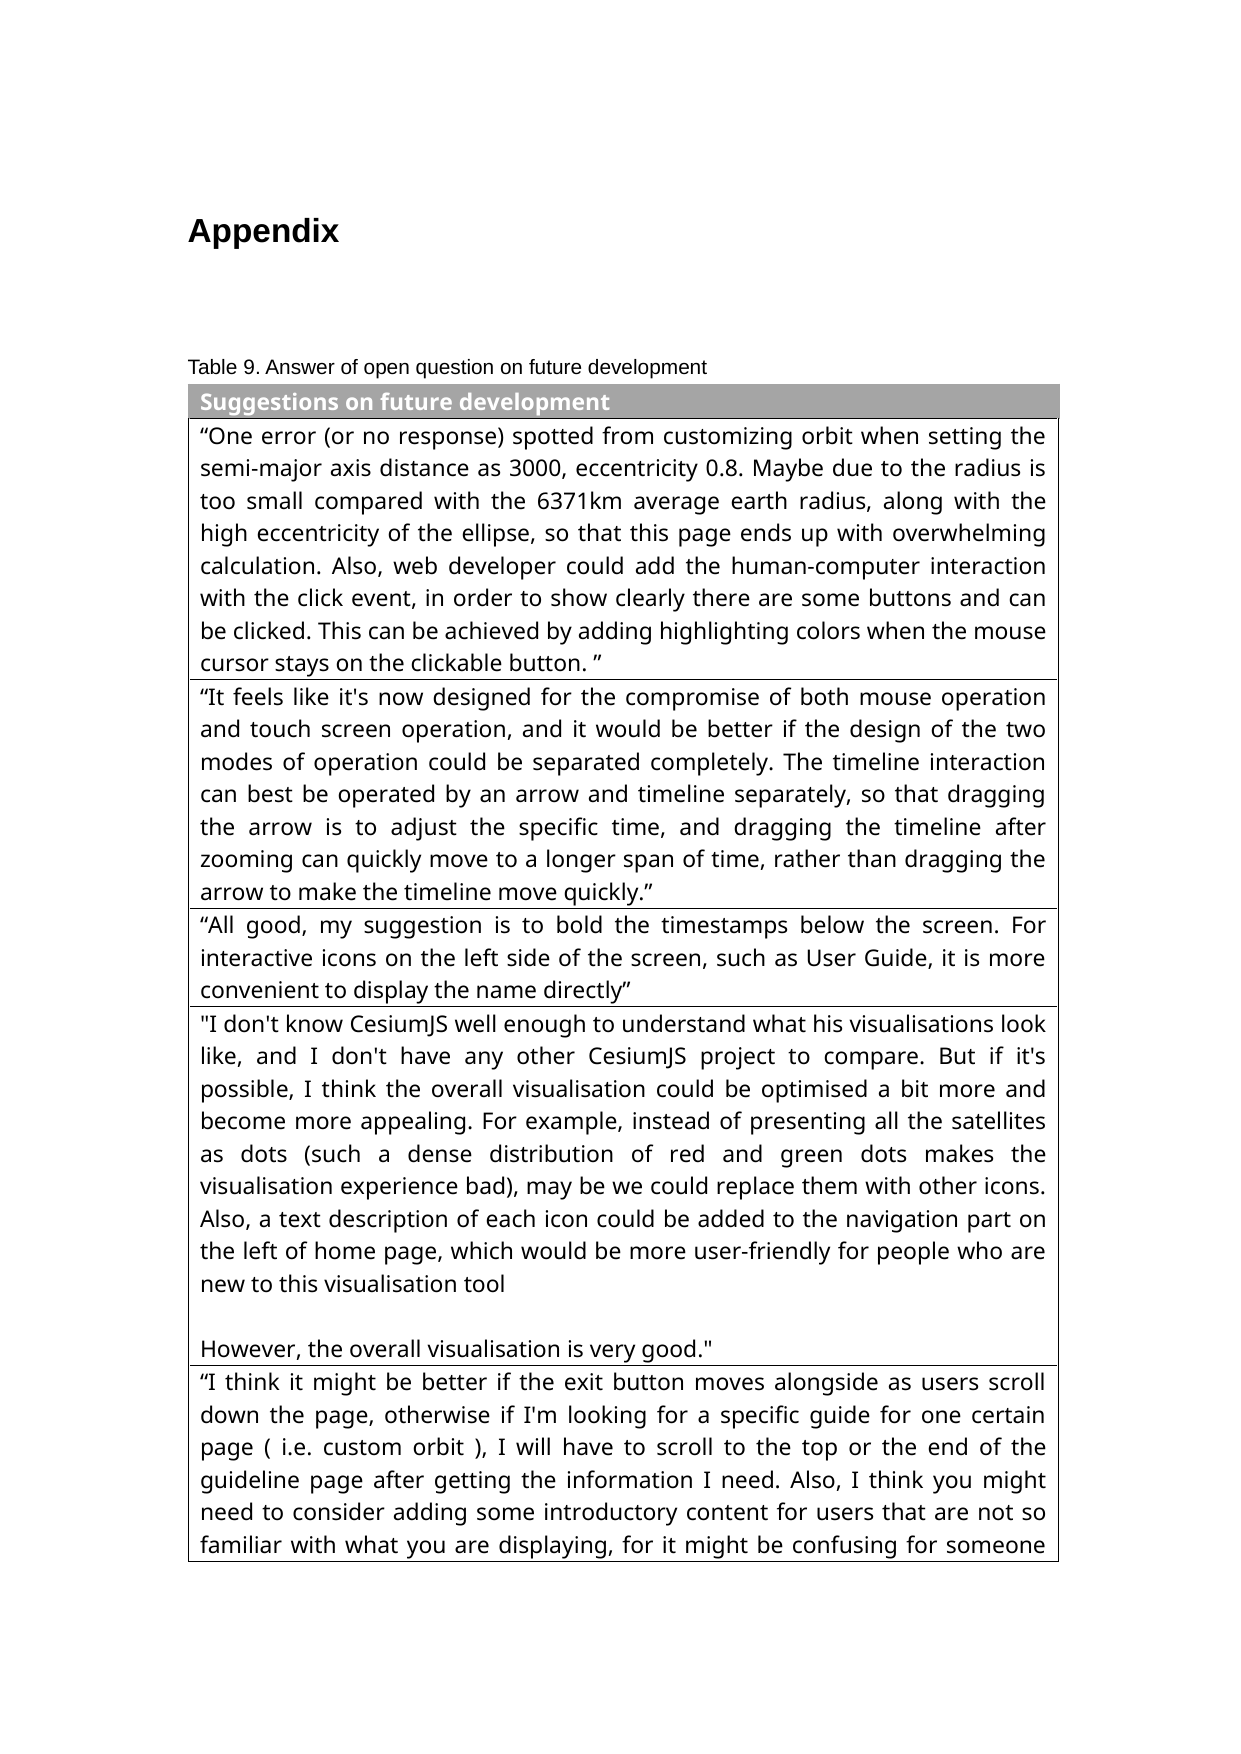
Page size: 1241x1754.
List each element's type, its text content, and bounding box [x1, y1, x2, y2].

table_cell “All good, my suggestion is to bold the timestamps below the screen. For interactive icons on the left side of the screen, such as User Guide, it is more convenient to display the name directly” [189, 908, 1058, 1006]
table_header Suggestions on future development [190, 386, 1058, 418]
table_cell “It feels like it's now designed for the compromise of both mouse operation and touch screen operation, and it would be better if the design of the two modes of operation could be separated completely. The timeline interaction can best be operated by an arrow and timeline separately, so that dragging the arrow is to adjust the specific time, and dragging the timeline after zooming can quickly move to a longer span of time, rather than dragging the arrow to make the timeline move quickly.” [189, 679, 1058, 908]
table_cell “One error (or no response) spotted from customizing orbit when setting the semi-major axis distance as 3000, eccentricity 0.8. Maybe due to the radius is too small compared with the 6371km average earth radius, along with the high eccentricity of the ellipse, so that this page ends up with overwhelming calculation. Also, web developer could add the human-computer interaction with the click event, in order to show clearly there are some buttons and can be clicked. This can be achieved by adding highlighting colors when the mouse cursor stays on the clickable button. ” [189, 418, 1058, 679]
subtitle Appendix [187, 197, 1053, 262]
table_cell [189, 1365, 1058, 1561]
table_cell "I don't know CesiumJS well enough to understand what his visualisations look like, and I don't have any other CesiumJS project to compare. But if it's possible, I think the overall visualisation could be optimised a bit more and become more appealing. For example, instead of presenting all the satellites as dots (such a dense distribution of red and green dots makes the visualisation experience bad), may be we could replace them with other icons. Also, a text description of each icon could be added to the navigation part on the left of home page, which would be more user-friendly for people who are new to this visualisation tool However, the overall visualisation is very good." [189, 1006, 1058, 1365]
text Table 9. Answer of open question on future development [187, 351, 1053, 383]
